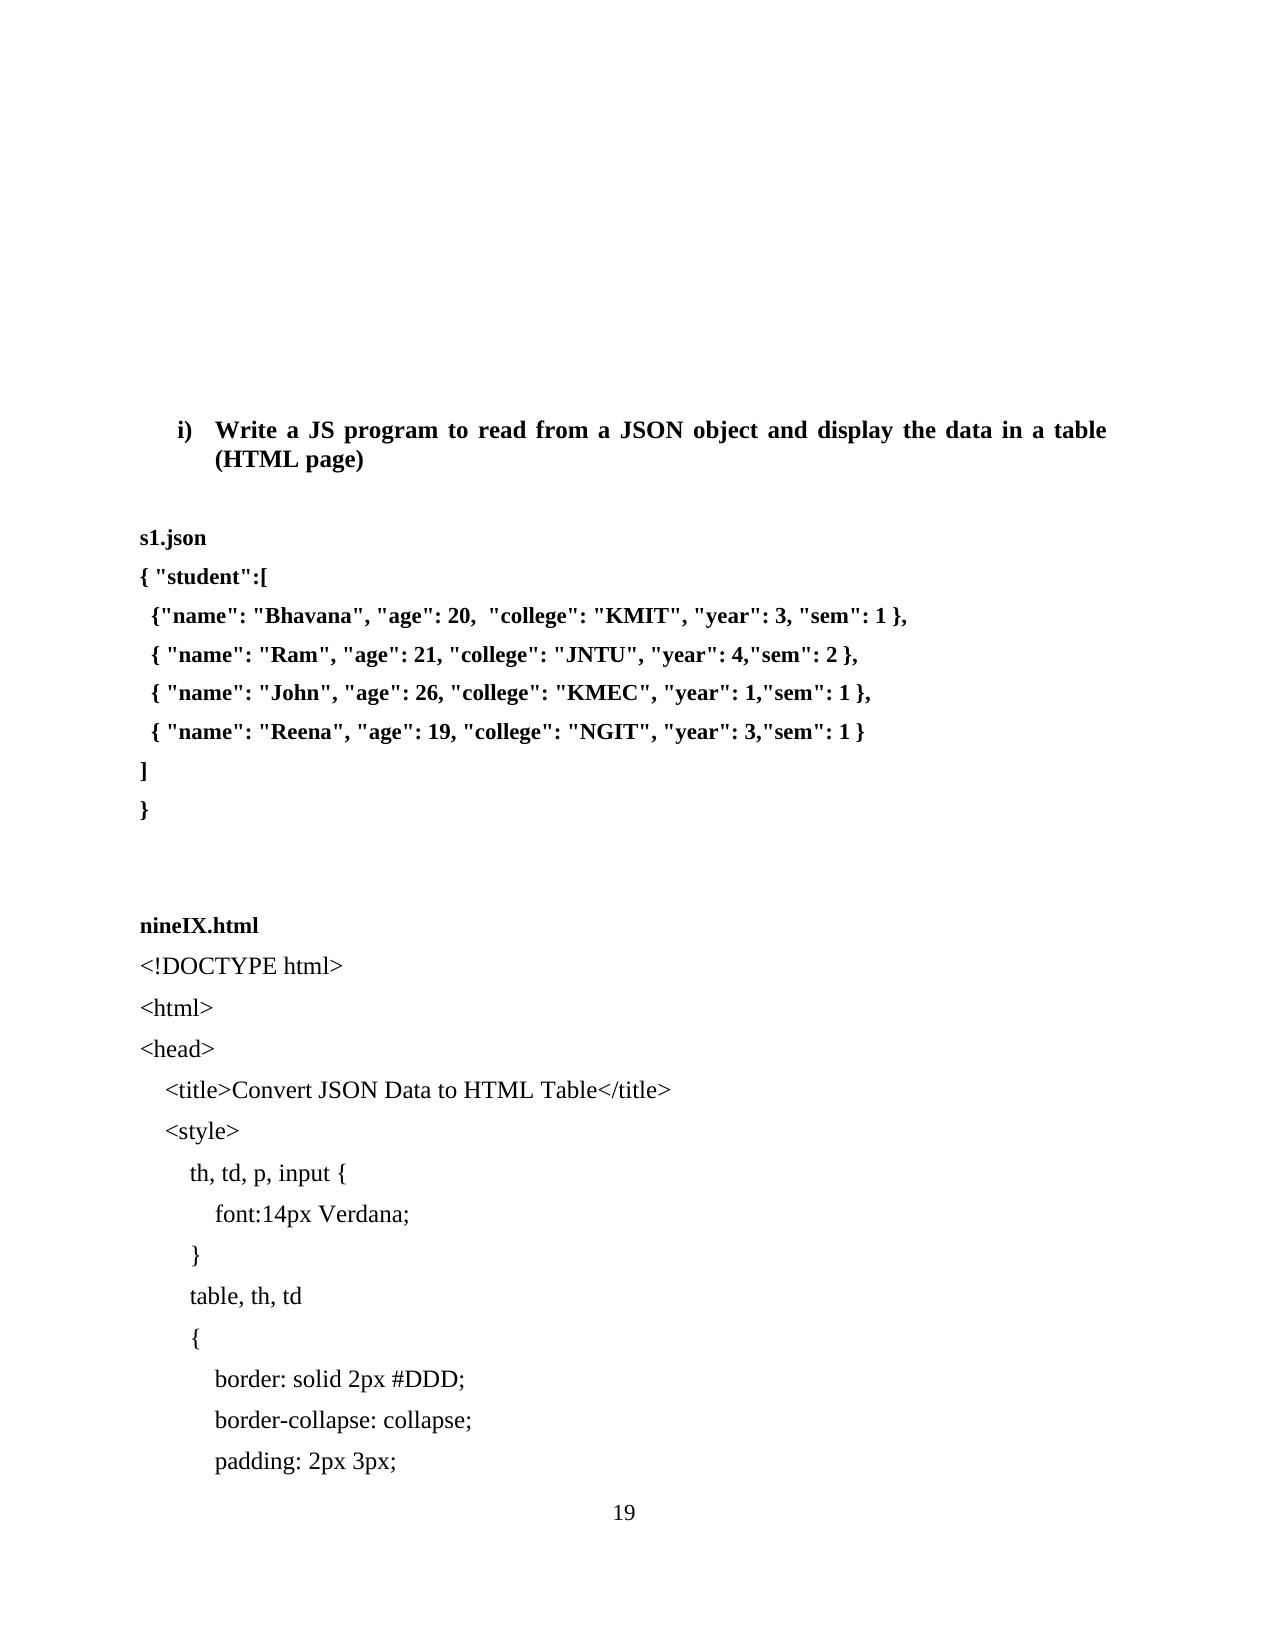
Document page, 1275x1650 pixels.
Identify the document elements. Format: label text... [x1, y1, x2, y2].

text { "student":[ [139, 563, 1108, 589]
text } [139, 1240, 1108, 1269]
text { "name": "Reena", "age": 19, "college": "NGIT", "year": 3,"sem": 1 } [139, 718, 1108, 745]
text ] [139, 757, 1108, 783]
text { "name": "John", "age": 26, "college": "KMEC", "year": 1,"sem": 1 }, [139, 679, 1108, 706]
text } [139, 796, 1108, 822]
text <head> [139, 1034, 1108, 1063]
text { "name": "Ram", "age": 21, "college": "JNTU", "year": 4,"sem": 2 }, [139, 641, 1108, 667]
text <style> [139, 1116, 1108, 1145]
text font:14px Verdana; [139, 1199, 1108, 1228]
text <title>Convert JSON Data to HTML Table</title> [139, 1075, 1108, 1104]
text <!DOCTYPE html> [139, 951, 1108, 980]
text <html> [139, 993, 1108, 1021]
text border-collapse: collapse; [139, 1405, 1108, 1434]
text th, td, p, input { [139, 1158, 1108, 1186]
text { [139, 1323, 1108, 1351]
list Write a JS program to read from a JSON object and display the data in a table (HTML page) [177, 415, 1108, 473]
text s1.json [139, 524, 1108, 550]
text table, th, td [139, 1281, 1108, 1310]
text {"name": "Bhavana", "age": 20, "college": "KMIT", "year": 3, "sem": 1 }, [139, 602, 1108, 628]
text padding: 2px 3px; [139, 1446, 1108, 1475]
text nineIX.html [139, 913, 1108, 939]
text border: solid 2px #DDD; [139, 1364, 1108, 1393]
